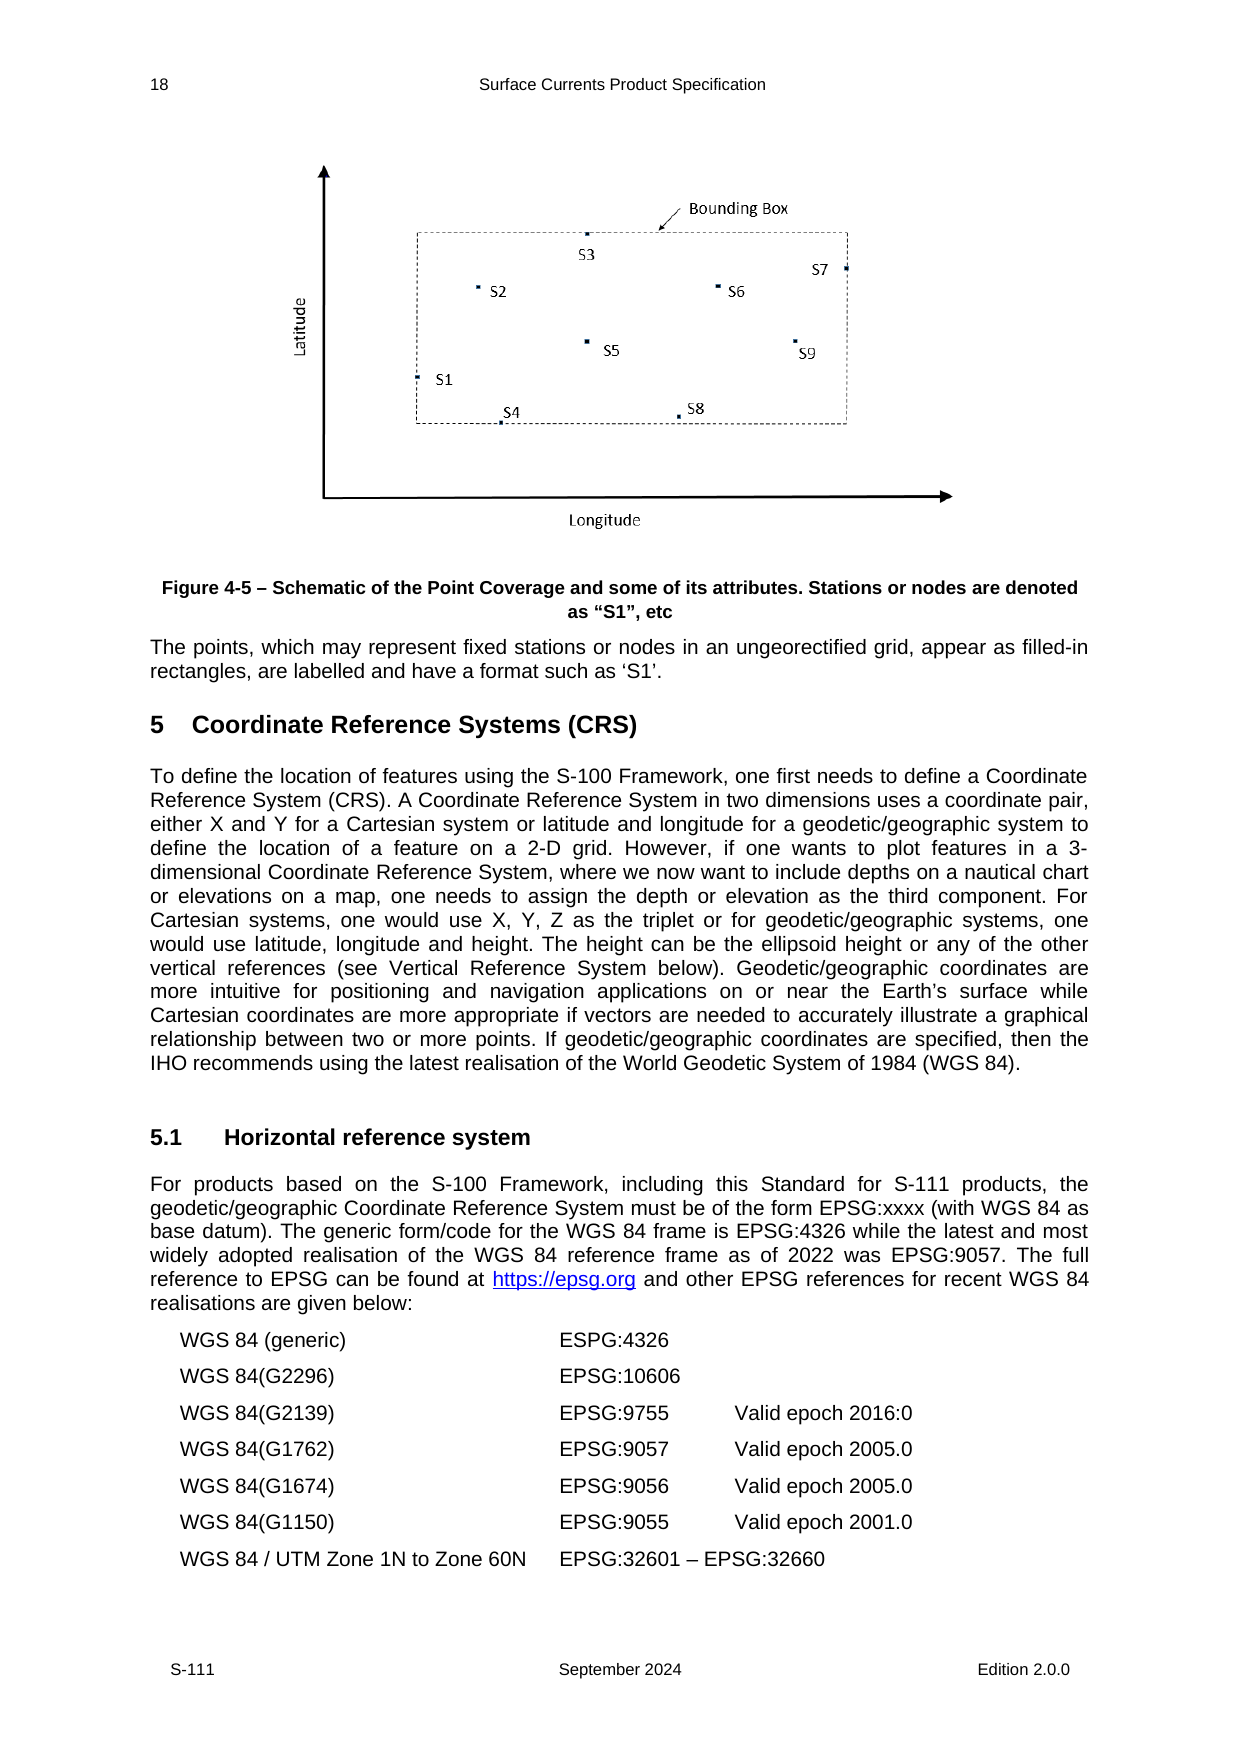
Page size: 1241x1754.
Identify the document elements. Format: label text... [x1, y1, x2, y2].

text The points, which may represent fixed stations or nodes in an ungeorectified grid, appear as filled-in rectangles, are labelled and have a format such as ‘S1’. [150, 634, 1090, 682]
text Figure 4-5 – Schematic of the Point Coverage and some of its attributes. Stations or nodes are denoted as “S1”, etc [150, 574, 1090, 622]
text WGS 84(G1762) EPSG:9057 Valid epoch 2005.0 [179, 1437, 1090, 1461]
text WGS 84 / UTM Zone 1N to Zone 60N EPSG:32601 – EPSG:32660 [179, 1546, 1090, 1570]
text WGS 84(G1150) EPSG:9055 Valid epoch 2001.0 [179, 1510, 1090, 1534]
text WGS 84(G1674) EPSG:9056 Valid epoch 2005.0 [179, 1473, 1090, 1497]
text WGS 84(G2296) EPSG:10606 [179, 1364, 1090, 1388]
text To define the location of features using the S-100 Framework, one first needs to define a Coordinate Reference System (CRS). A Coordinate Reference System in two dimensions uses a coordinate pair, either X and Y for a Cartesian system or latitude and longitude for a geodetic/geographic system to define the location of a feature on a 2-D grid. However, if one wants to plot features in a 3-dimensional Coordinate Reference System, where we now want to include depths on a nautical chart or elevations on a map, one needs to assign the depth or elevation as the third component. For Cartesian systems, one would use X, Y, Z as the triplet or for geodetic/geographic systems, one would use latitude, longitude and height. The height can be the ellipsoid height or any of the other vertical references (see Vertical Reference System below). Geodetic/geographic coordinates are more intuitive for positioning and navigation applications on or near the Earth’s surface while Cartesian coordinates are more appropriate if vectors are needed to accurately illustrate a graphical relationship between two or more points. If geodetic/geographic coordinates are specified, then the IHO recommends using the latest realisation of the World Geodetic System of 1984 (WGS 84). [150, 764, 1090, 1075]
picture [262, 150, 978, 548]
subtitle Coordinate Reference Systems (CRS) [150, 711, 1090, 739]
subtitle Horizontal reference system [150, 1124, 1090, 1151]
text For products based on the S-100 Framework, including this Standard for S-111 products, the geodetic/geographic Coordinate Reference System must be of the form EPSG:xxxx (with WGS 84 as base datum). The generic form/code for the WGS 84 frame is EPSG:4326 while the latest and most widely adopted realisation of the WGS 84 reference frame as of 2022 was EPSG:9057. The full reference to EPSG can be found at https://epsg.org and other EPSG references for recent WGS 84 realisations are given below: [150, 1171, 1090, 1315]
text WGS 84(G2139) EPSG:9755 Valid epoch 2016:0 [179, 1401, 1090, 1424]
text WGS 84 (generic) ESPG:4326 [179, 1328, 1090, 1352]
